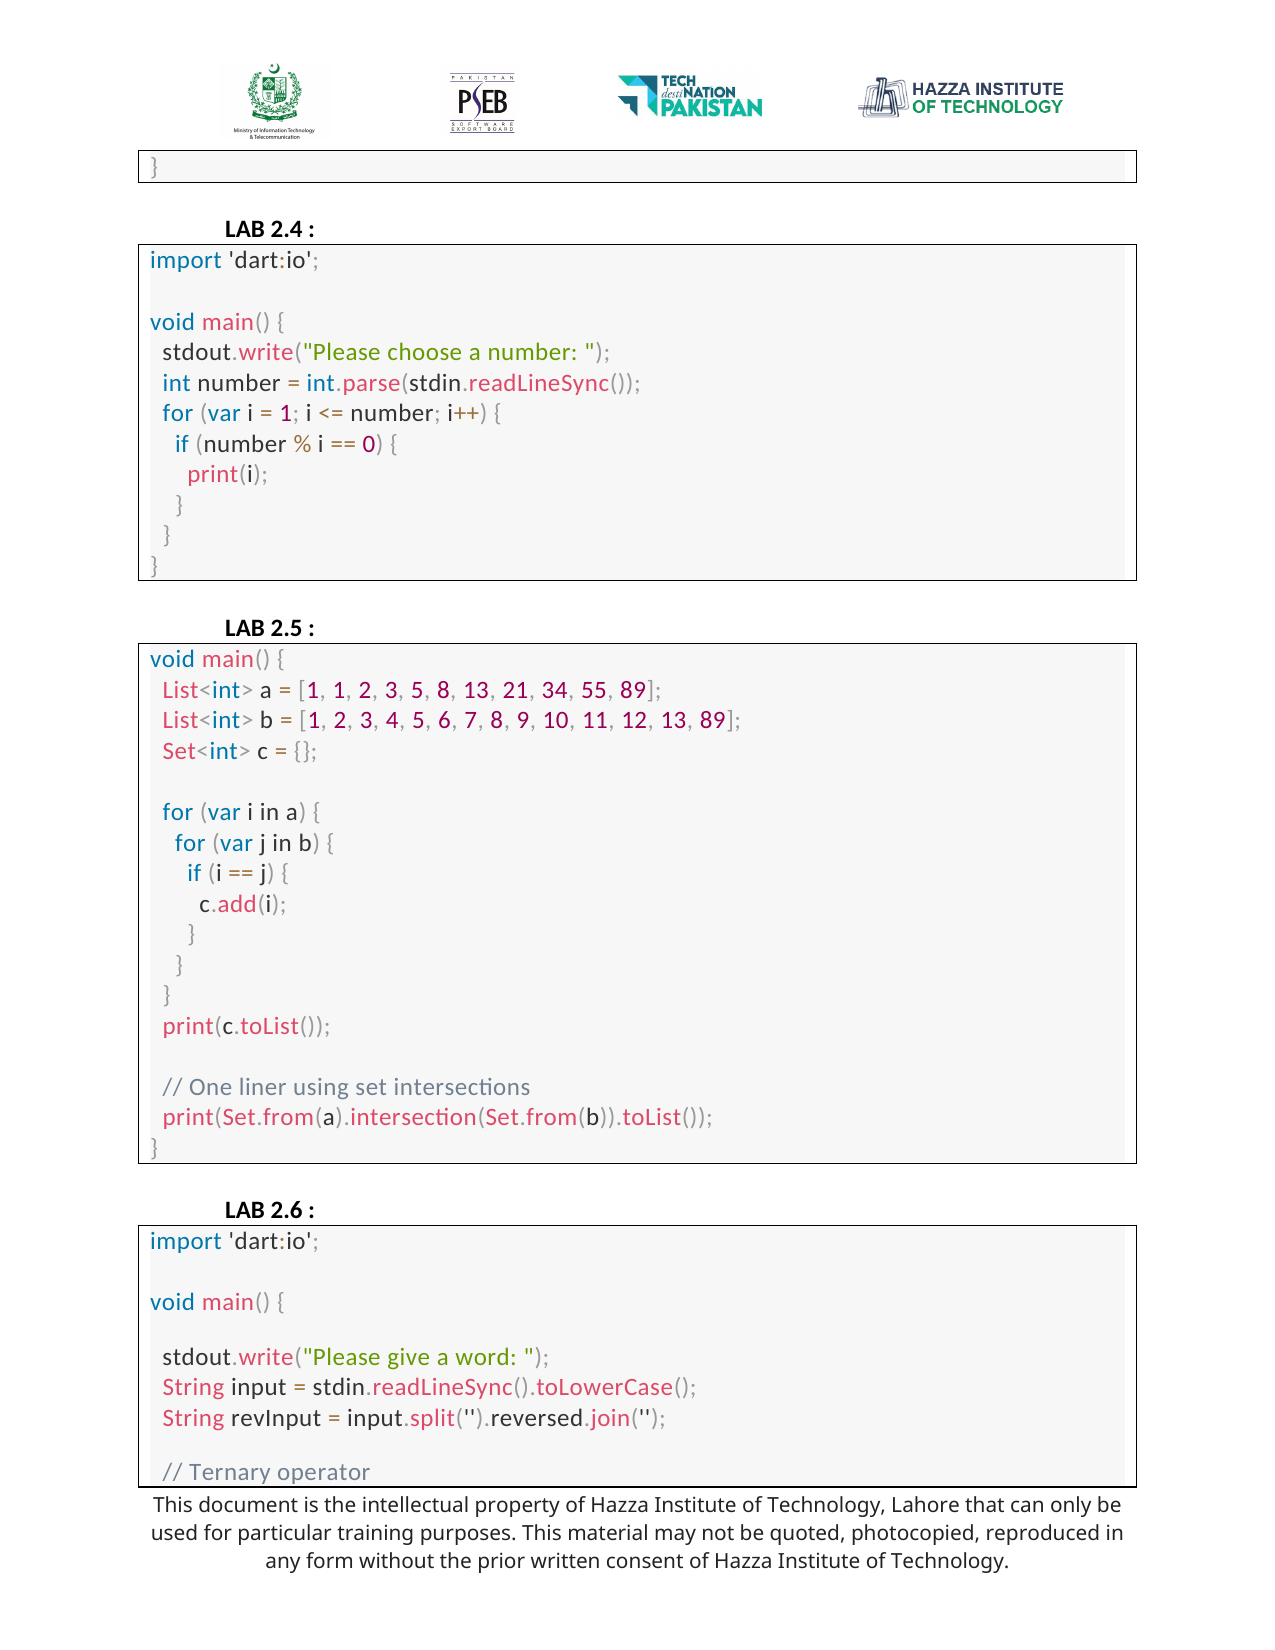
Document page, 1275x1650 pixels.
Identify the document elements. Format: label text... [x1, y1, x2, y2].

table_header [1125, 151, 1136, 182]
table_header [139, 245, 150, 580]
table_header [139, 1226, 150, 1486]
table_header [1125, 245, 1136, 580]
text LAB 2.4 : [150, 213, 1125, 244]
text LAB 2.6 : [150, 1194, 1125, 1224]
text LAB 2.5 : [150, 612, 1125, 642]
picture [218, 63, 332, 140]
picture [854, 75, 1065, 120]
picture [617, 65, 763, 125]
picture [437, 61, 525, 140]
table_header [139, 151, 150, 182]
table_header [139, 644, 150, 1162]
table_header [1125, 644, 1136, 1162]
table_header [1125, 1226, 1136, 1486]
